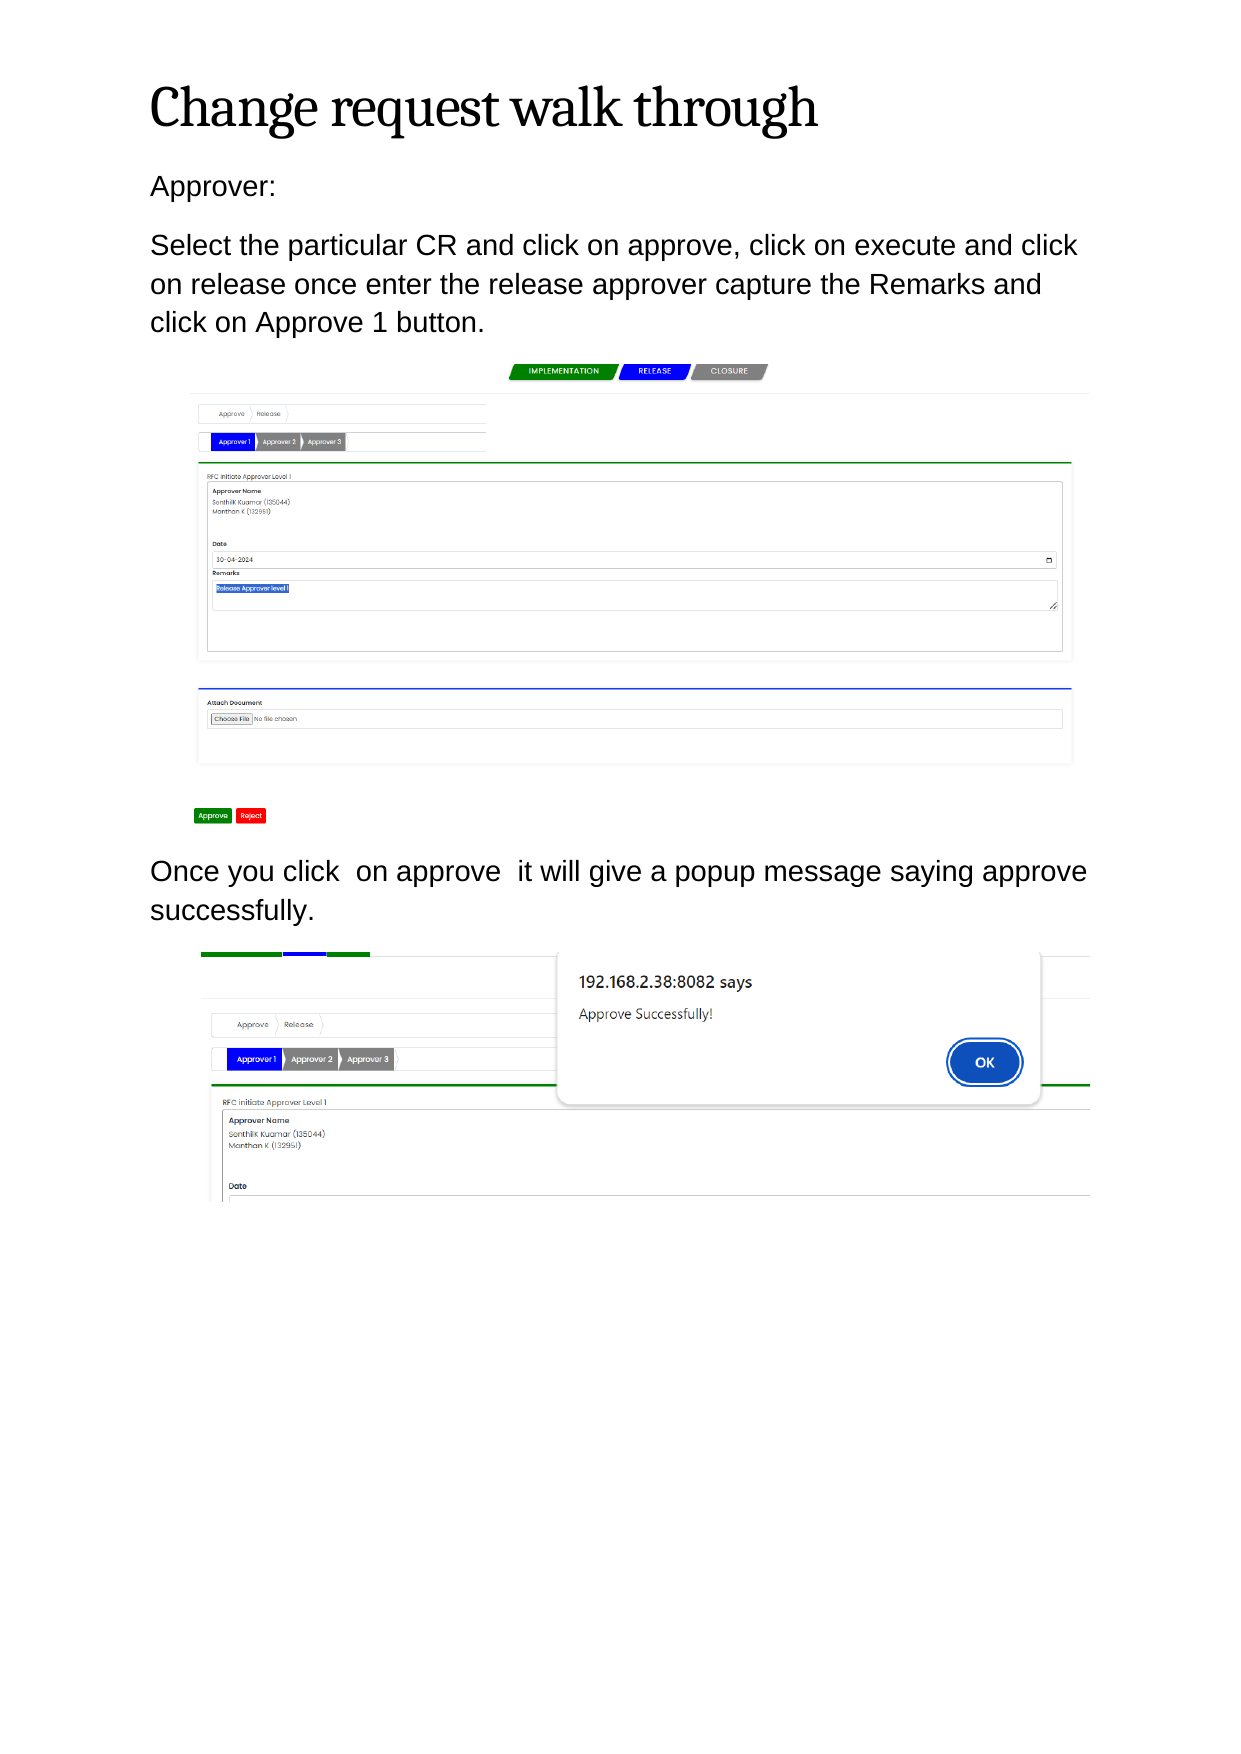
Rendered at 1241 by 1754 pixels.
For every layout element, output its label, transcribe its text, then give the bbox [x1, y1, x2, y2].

text Approver: [150, 169, 1090, 202]
picture [150, 364, 1091, 830]
text Select the particular CR and click on approve, click on execute and click on release once enter the release approver capture the Remarks and click on Approve 1 button. [150, 228, 1090, 339]
picture [150, 952, 1091, 1202]
text Once you click on approve it will give a popup message saying approve successfully. [150, 854, 1090, 926]
